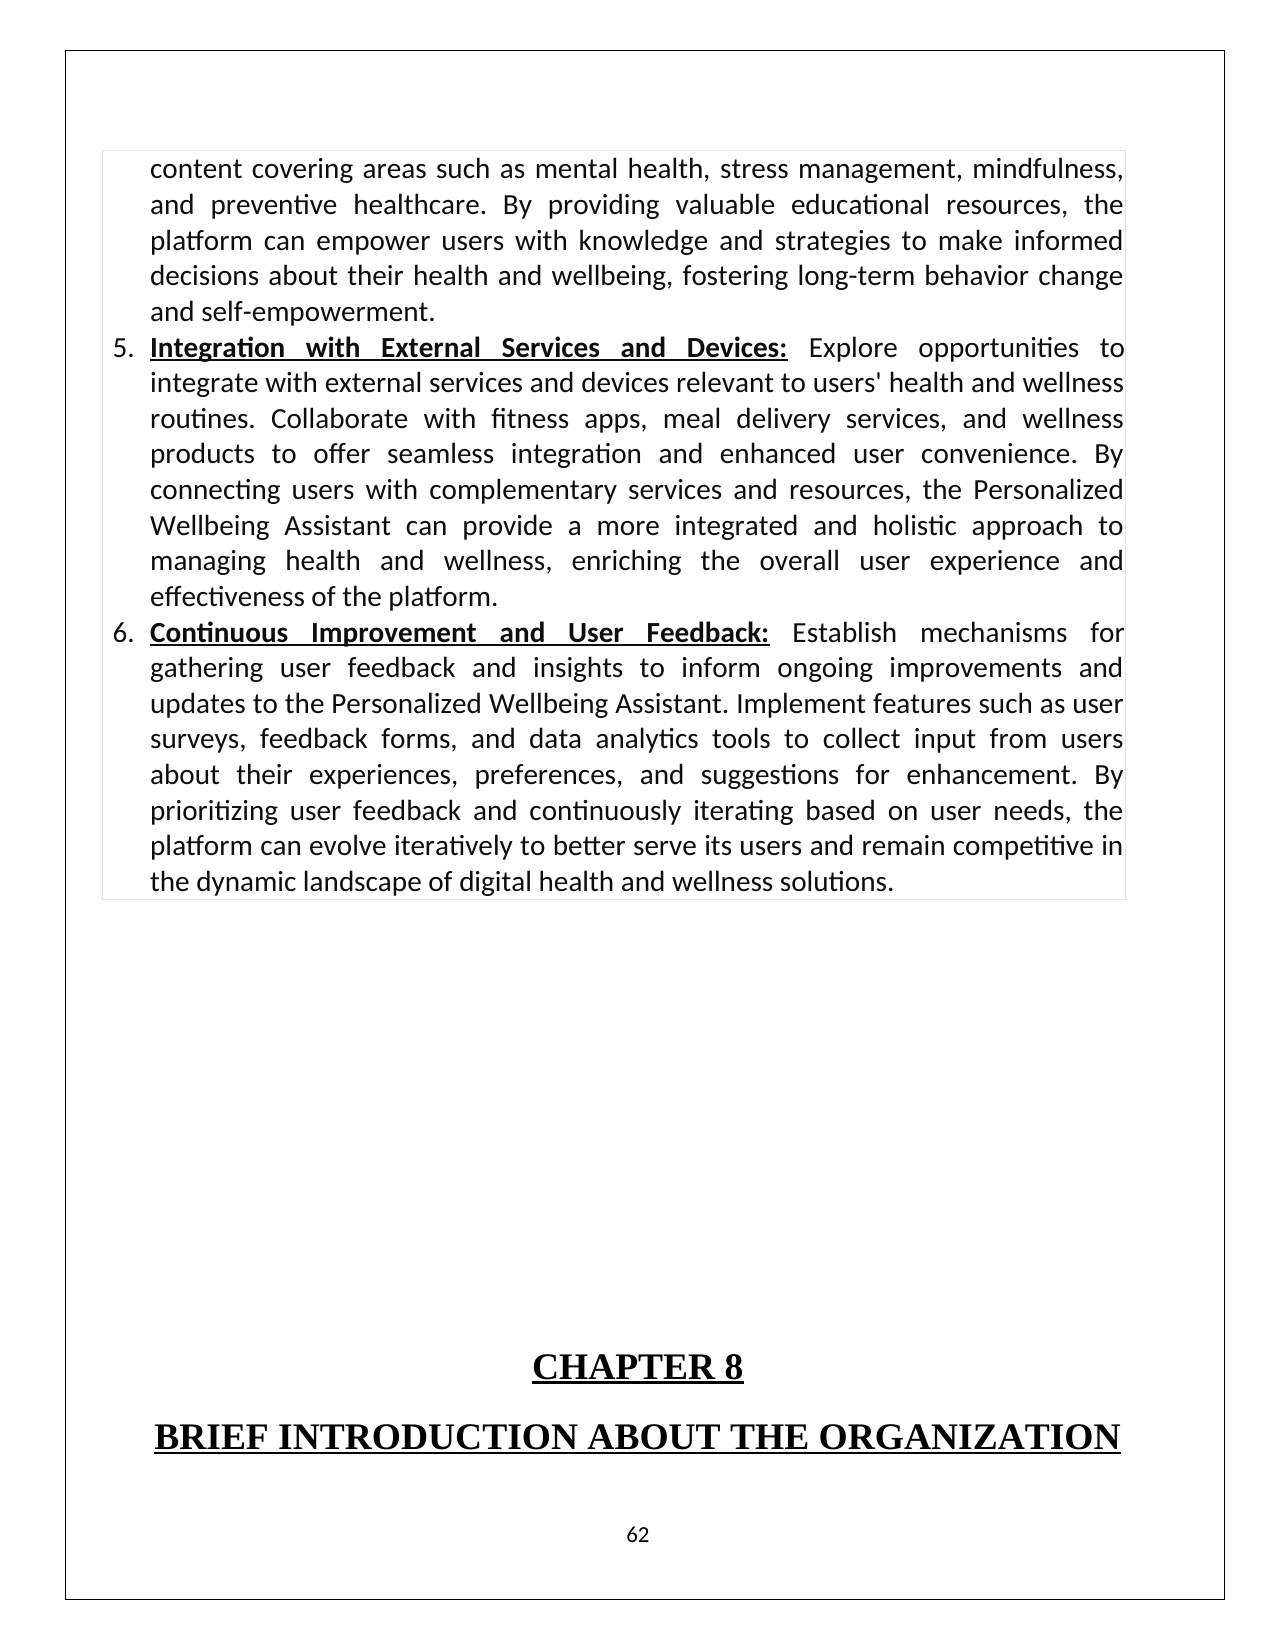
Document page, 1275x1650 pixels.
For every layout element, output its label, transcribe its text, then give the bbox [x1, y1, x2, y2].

text BRIEF INTRODUCTION ABOUT THE ORGANIZATION [150, 1415, 1125, 1458]
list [103, 151, 1125, 328]
text CHAPTER 8 [150, 1344, 1125, 1387]
list Integration with External Services and Devices: Explore opportunities to integrate with external services and devices relevant to users' health and wellness routines. Collaborate with fitness apps, meal delivery services, and wellness products to offer seamless integration and enhanced user convenience. By connecting users with complementary services and resources, the Personalized Wellbeing Assistant can provide a more integrated and holistic approach to managing health and wellness, enriching the overall user experience and effectiveness of the platform. [103, 328, 1125, 613]
list Continuous Improvement and User Feedback: Establish mechanisms for gathering user feedback and insights to inform ongoing improvements and updates to the Personalized Wellbeing Assistant. Implement features such as user surveys, feedback forms, and data analytics tools to collect input from users about their experiences, preferences, and suggestions for enhancement. By prioritizing user feedback and continuously iterating based on user needs, the platform can evolve iteratively to better serve its users and remain competitive in the dynamic landscape of digital health and wellness solutions. [103, 613, 1125, 899]
